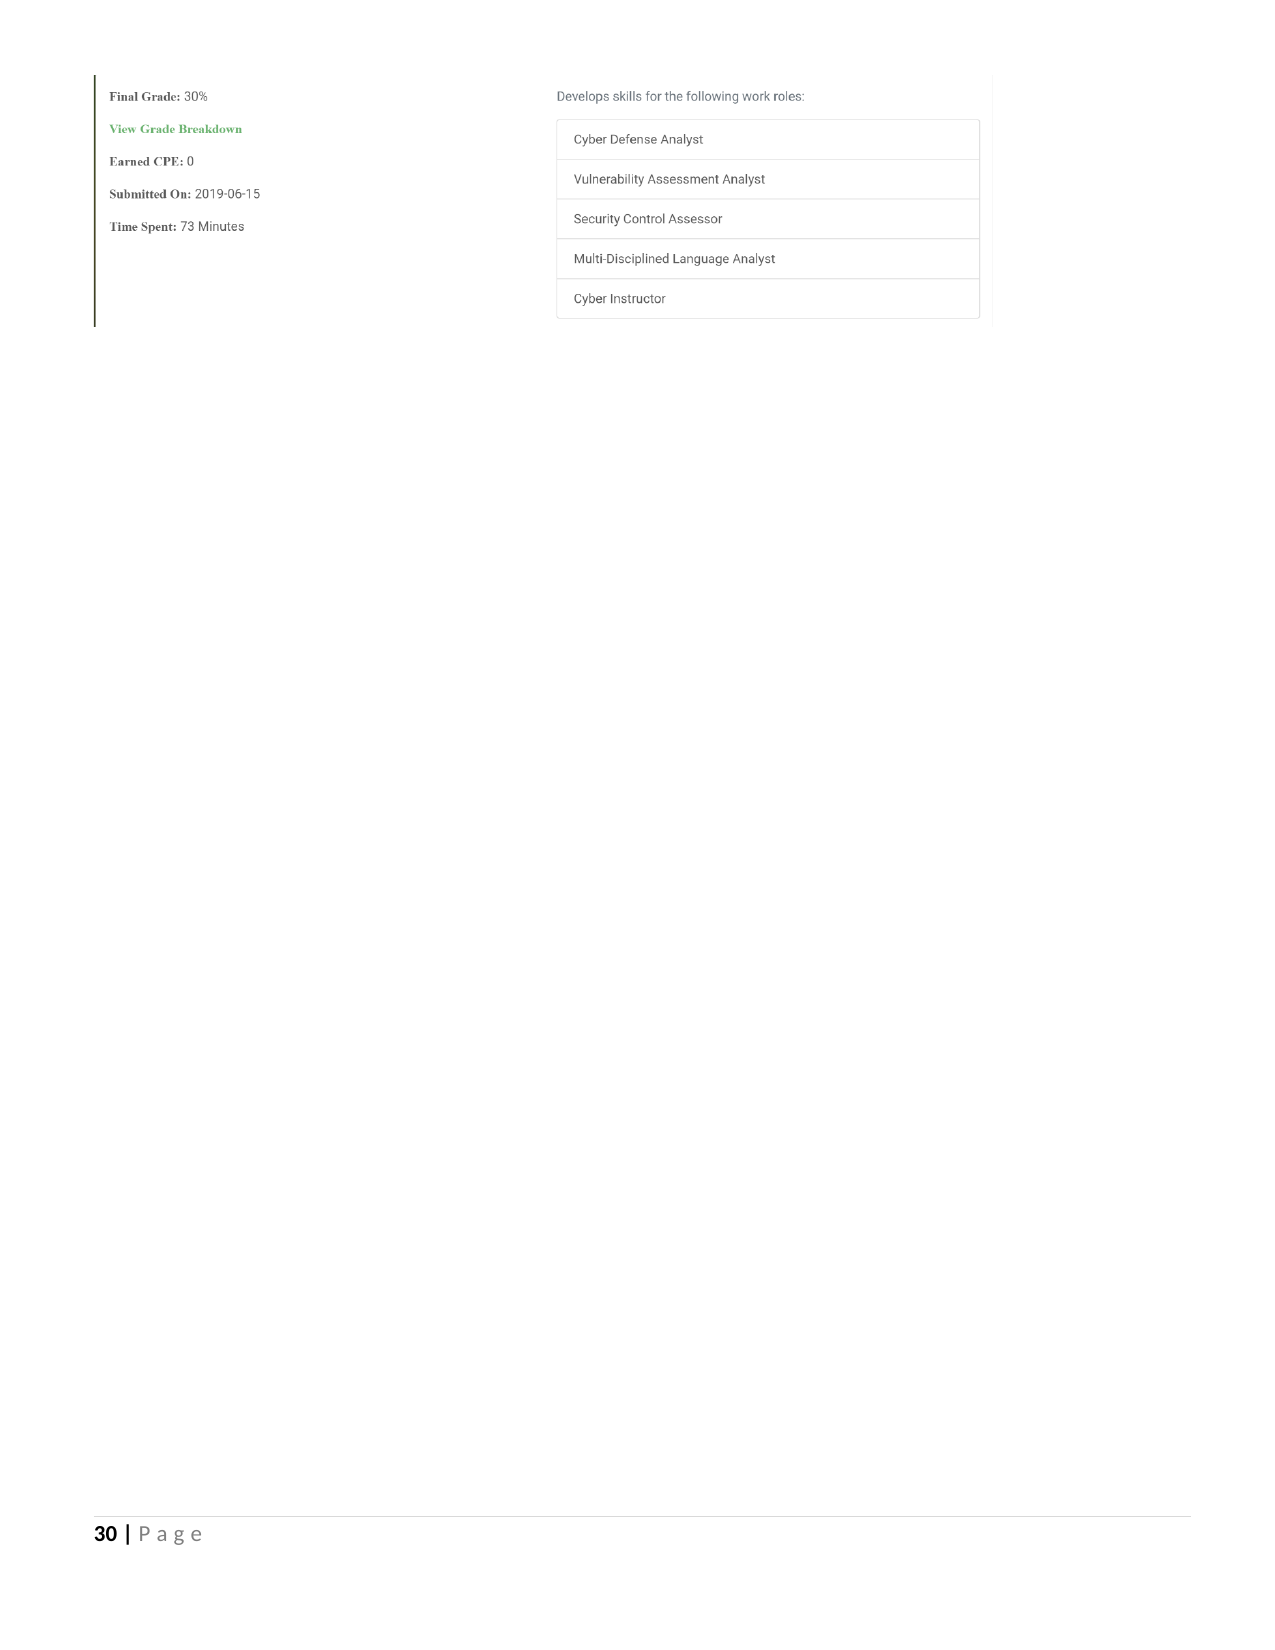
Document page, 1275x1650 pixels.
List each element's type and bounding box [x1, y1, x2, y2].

picture [93, 75, 993, 327]
